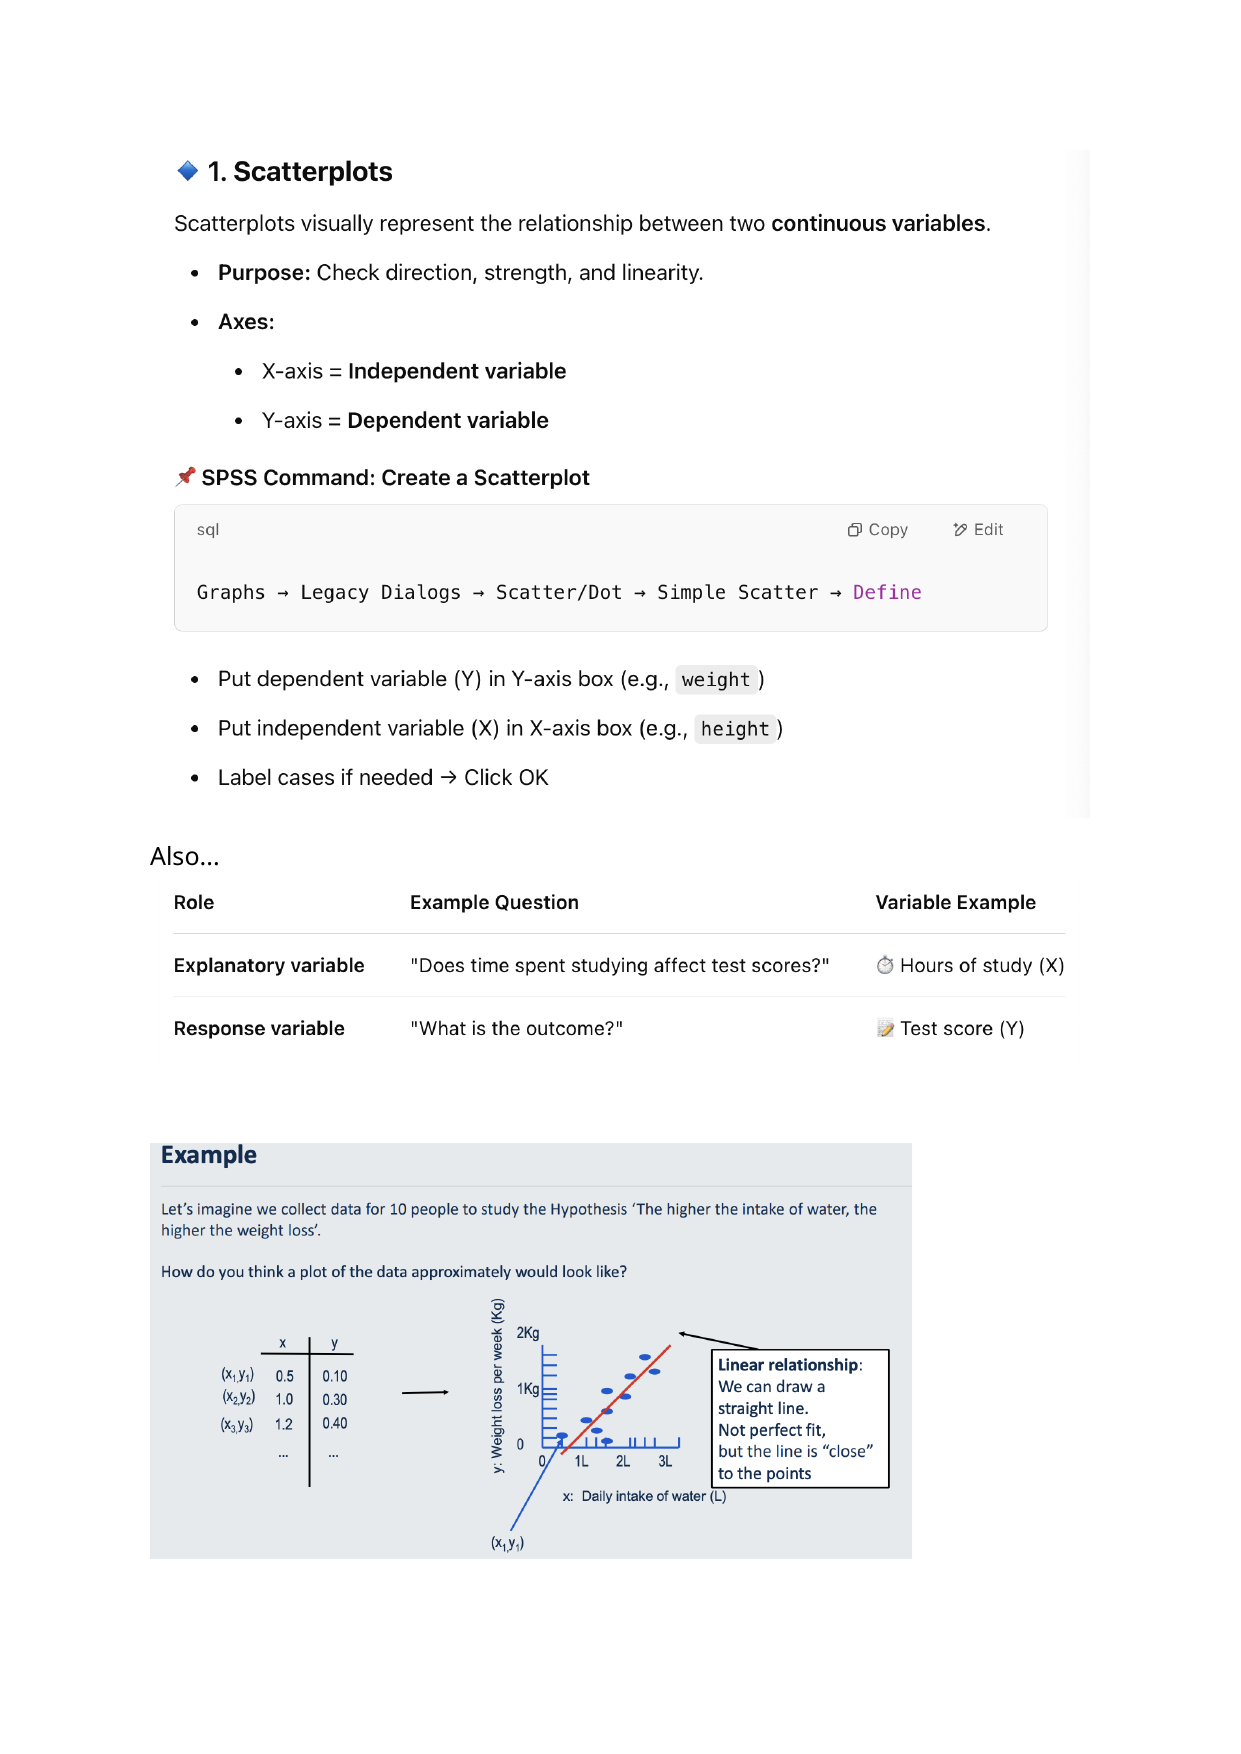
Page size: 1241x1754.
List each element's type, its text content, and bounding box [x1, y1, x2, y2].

picture [150, 878, 1091, 1067]
picture [150, 150, 1091, 818]
picture [150, 1143, 913, 1559]
text Also... [150, 839, 1090, 878]
